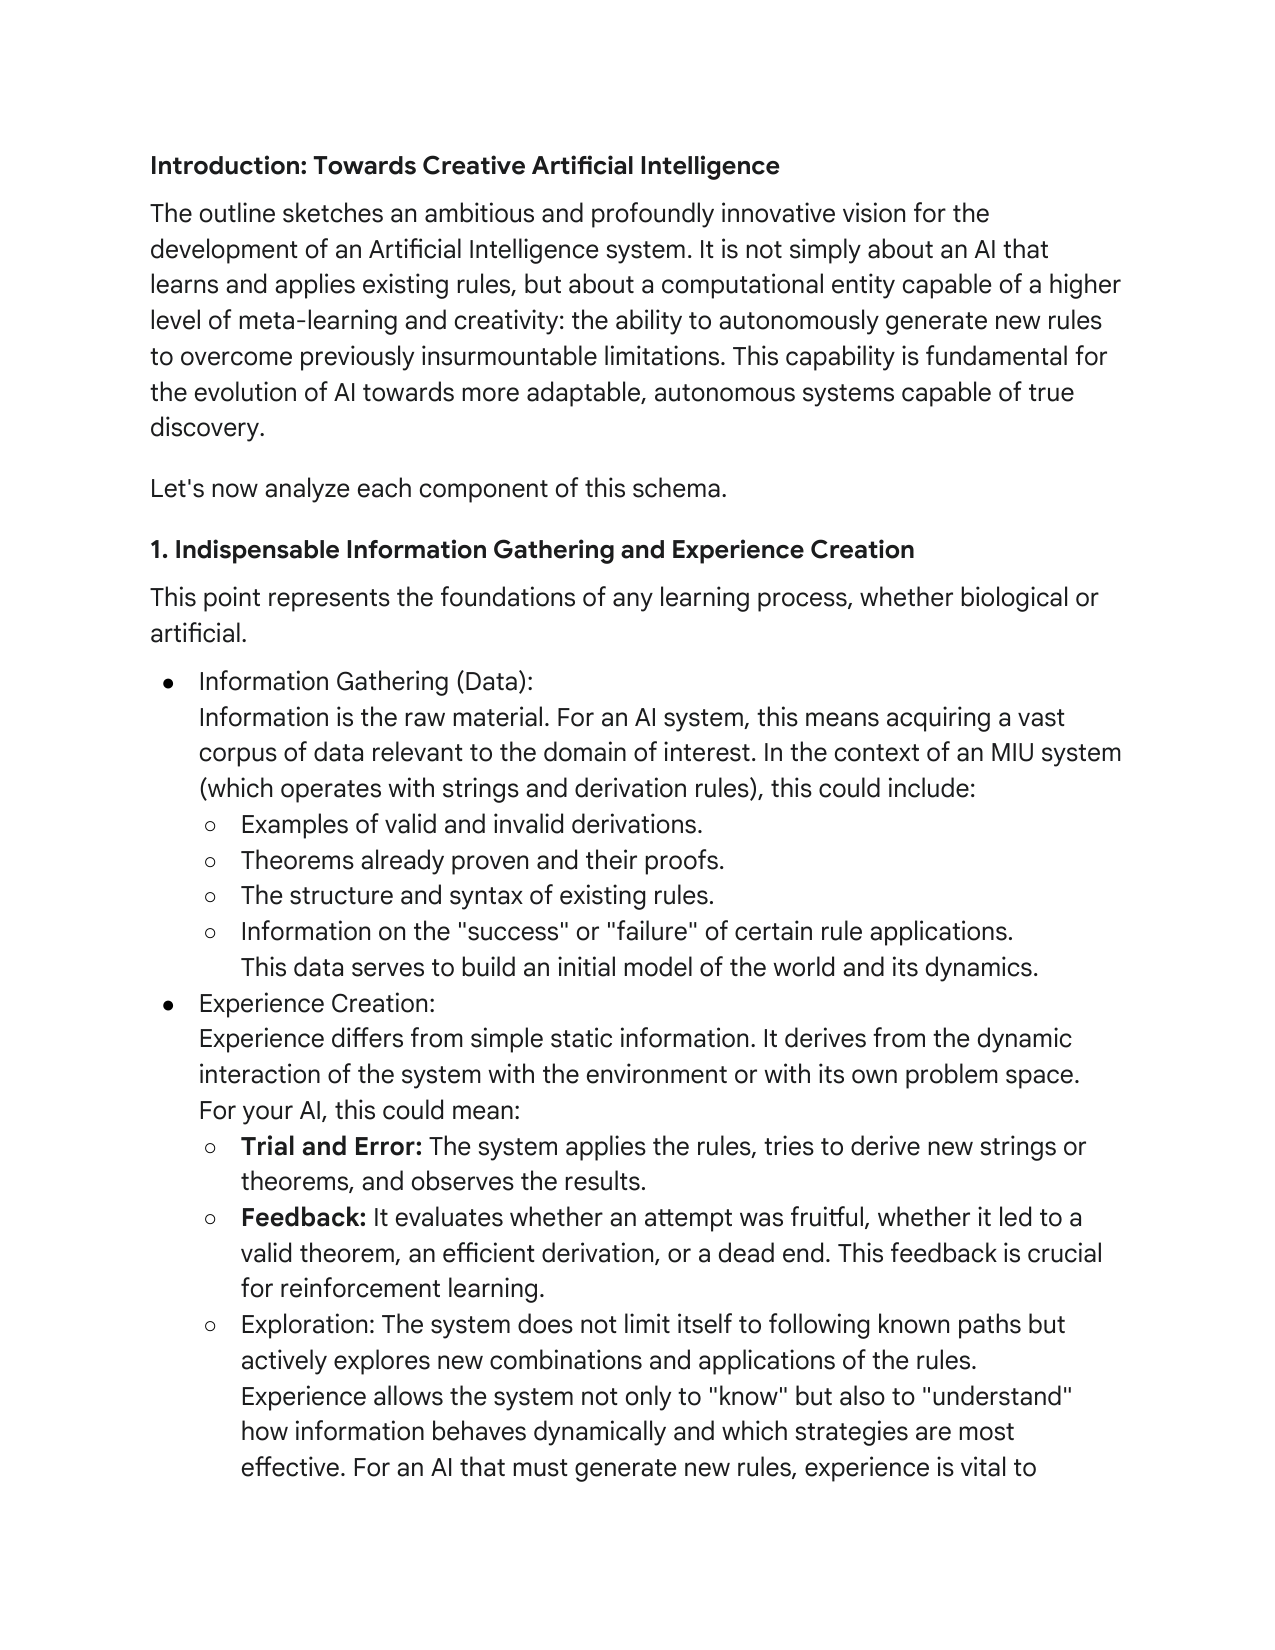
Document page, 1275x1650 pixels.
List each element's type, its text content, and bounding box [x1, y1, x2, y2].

text The outline sketches an ambitious and profoundly innovative vision for the development of an Artificial Intelligence system. It is not simply about an AI that learns and applies existing rules, but about a computational entity capable of a higher level of meta-learning and creativity: the ability to autonomously generate new rules to overcome previously insurmountable limitations. This capability is fundamental for the evolution of AI towards more adaptable, autonomous systems capable of true discovery. [150, 198, 1125, 444]
list Examples of valid and invalid derivations. [203, 809, 1125, 841]
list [203, 1309, 1125, 1484]
list Feedback: It evaluates whether an attempt was fruitful, whether it led to a valid theorem, an efficient derivation, or a dead end. This feedback is crucial for reinforcement learning. [203, 1202, 1125, 1305]
list Information on the "success" or "failure" of certain rule applications. This data serves to build an initial model of the world and its dynamics. [203, 916, 1125, 983]
text Let's now analyze each component of this schema. [150, 473, 1125, 505]
subtitle Introduction: Towards Creative Artificial Intelligence [150, 150, 1125, 181]
text This point represents the foundations of any learning process, whether biological or artificial. [150, 582, 1125, 649]
list The structure and syntax of existing rules. [203, 881, 1125, 912]
list Experience Creation: Experience differs from simple static information. It derives from the dynamic interaction of the system with the environment or with its own problem space. For your AI, this could mean: [161, 988, 1125, 1126]
subtitle 1. Indispensable Information Gathering and Experience Creation [150, 534, 1125, 565]
list Trial and Error: The system applies the rules, tries to derive new strings or theorems, and observes the results. [203, 1131, 1125, 1198]
list Information Gathering (Data): Information is the raw material. For an AI system, this means acquiring a vast corpus of data relevant to the domain of interest. In the context of an MIU system (which operates with strings and derivation rules), this could include: [161, 666, 1125, 805]
list Theorems already proven and their proofs. [203, 845, 1125, 876]
